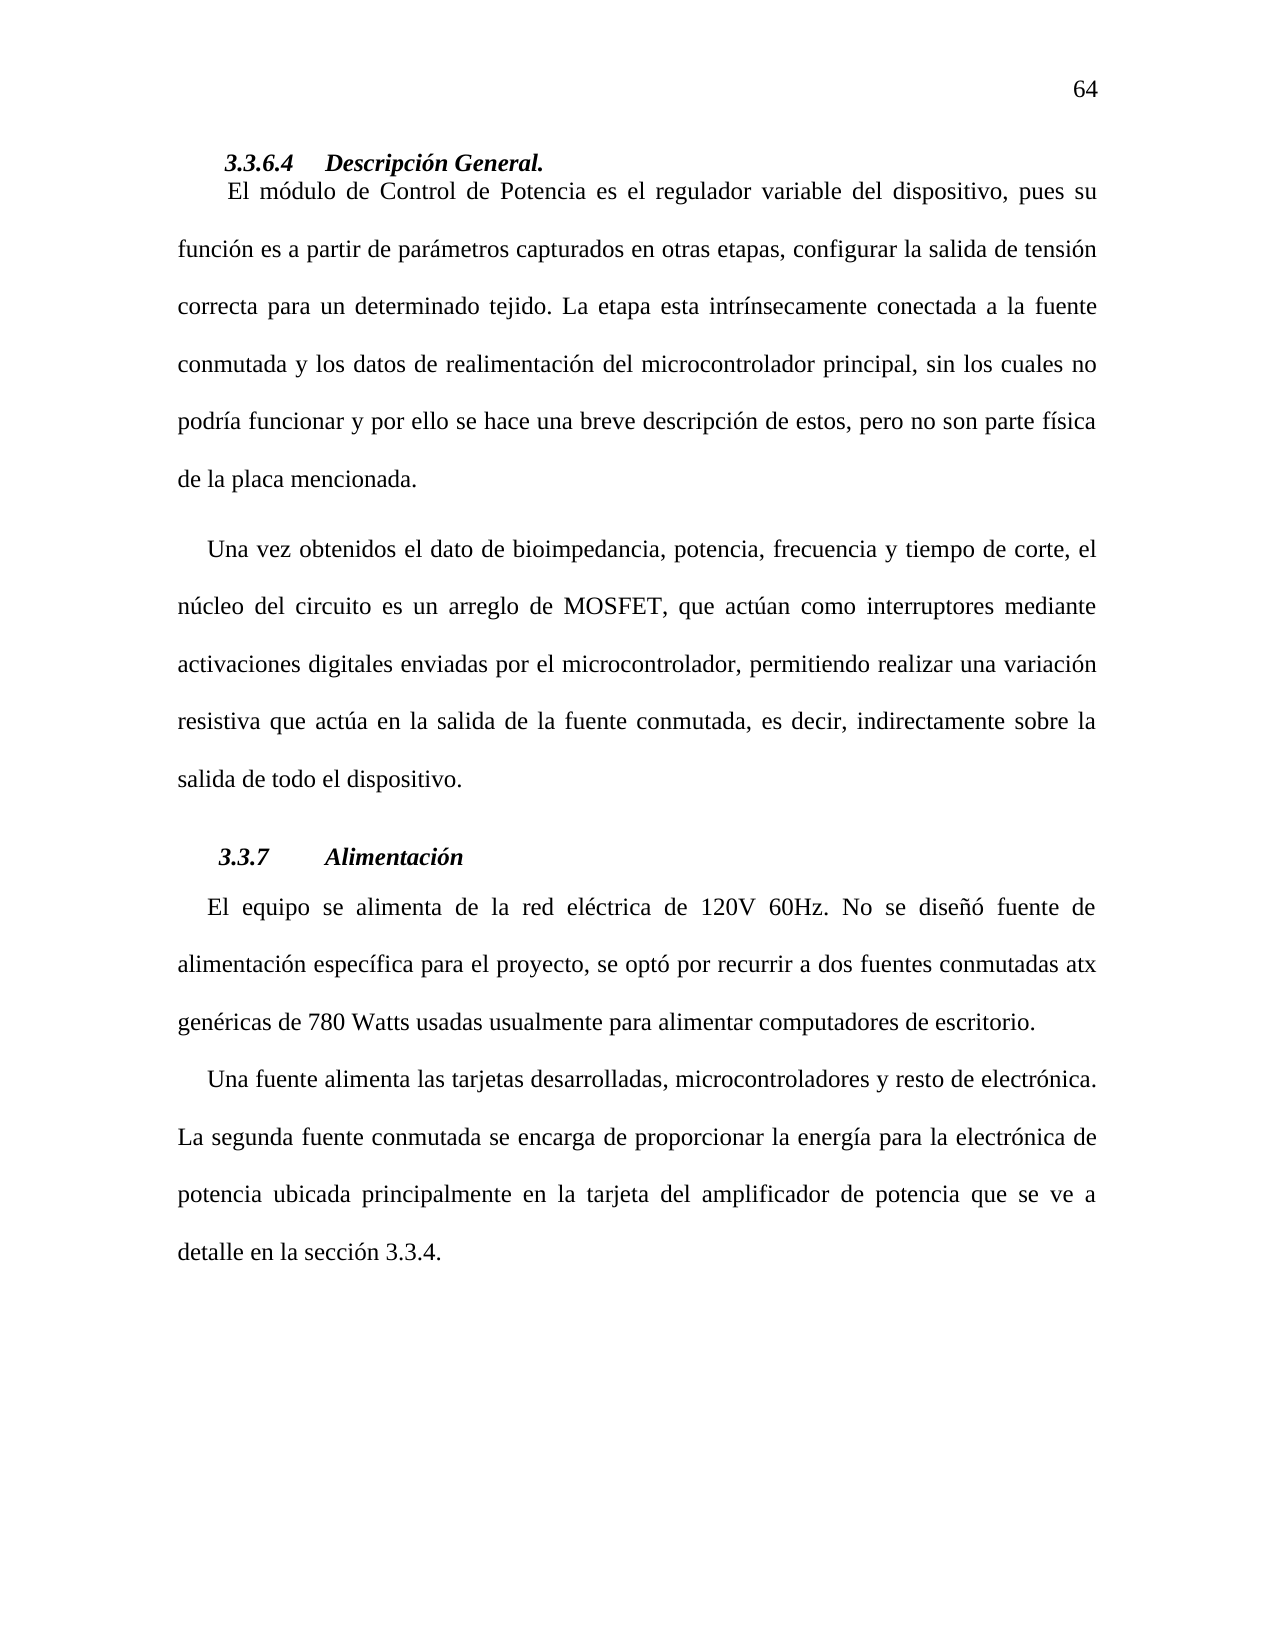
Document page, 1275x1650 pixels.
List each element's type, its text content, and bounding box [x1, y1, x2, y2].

subtitle Descripción General. [177, 148, 1098, 176]
text Una vez obtenidos el dato de bioimpedancia, potencia, frecuencia y tiempo de corte, el núcleo del circuito es un arreglo de MOSFET, que actúan como interruptores mediante activaciones digitales enviadas por el microcontrolador, permitiendo realizar una variación resistiva que actúa en la salida de la fuente conmutada, es decir, indirectamente sobre la salida de todo el dispositivo. [177, 534, 1098, 793]
text El equipo se alimenta de la red eléctrica de 120V 60Hz. No se diseñó fuente de alimentación específica para el proyecto, se optó por recurrir a dos fuentes conmutadas atx genéricas de 780 Watts usadas usualmente para alimentar computadores de escritorio. [177, 892, 1098, 1036]
text Una fuente alimenta las tarjetas desarrolladas, microcontroladores y resto de electrónica. La segunda fuente conmutada se encarga de proporcionar la energía para la electrónica de potencia ubicada principalmente en la tarjeta del amplificador de potencia que se ve a detalle en la sección 3.3.4. [177, 1064, 1098, 1266]
subtitle Alimentación [177, 842, 1098, 871]
text El módulo de Control de Potencia es el regulador variable del dispositivo, pues su función es a partir de parámetros capturados en otras etapas, configurar la salida de tensión correcta para un determinado tejido. La etapa esta intrínsecamente conectada a la fuente conmutada y los datos de realimentación del microcontrolador principal, sin los cuales no podría funcionar y por ello se hace una breve descripción de estos, pero no son parte física de la placa mencionada. [177, 176, 1098, 493]
